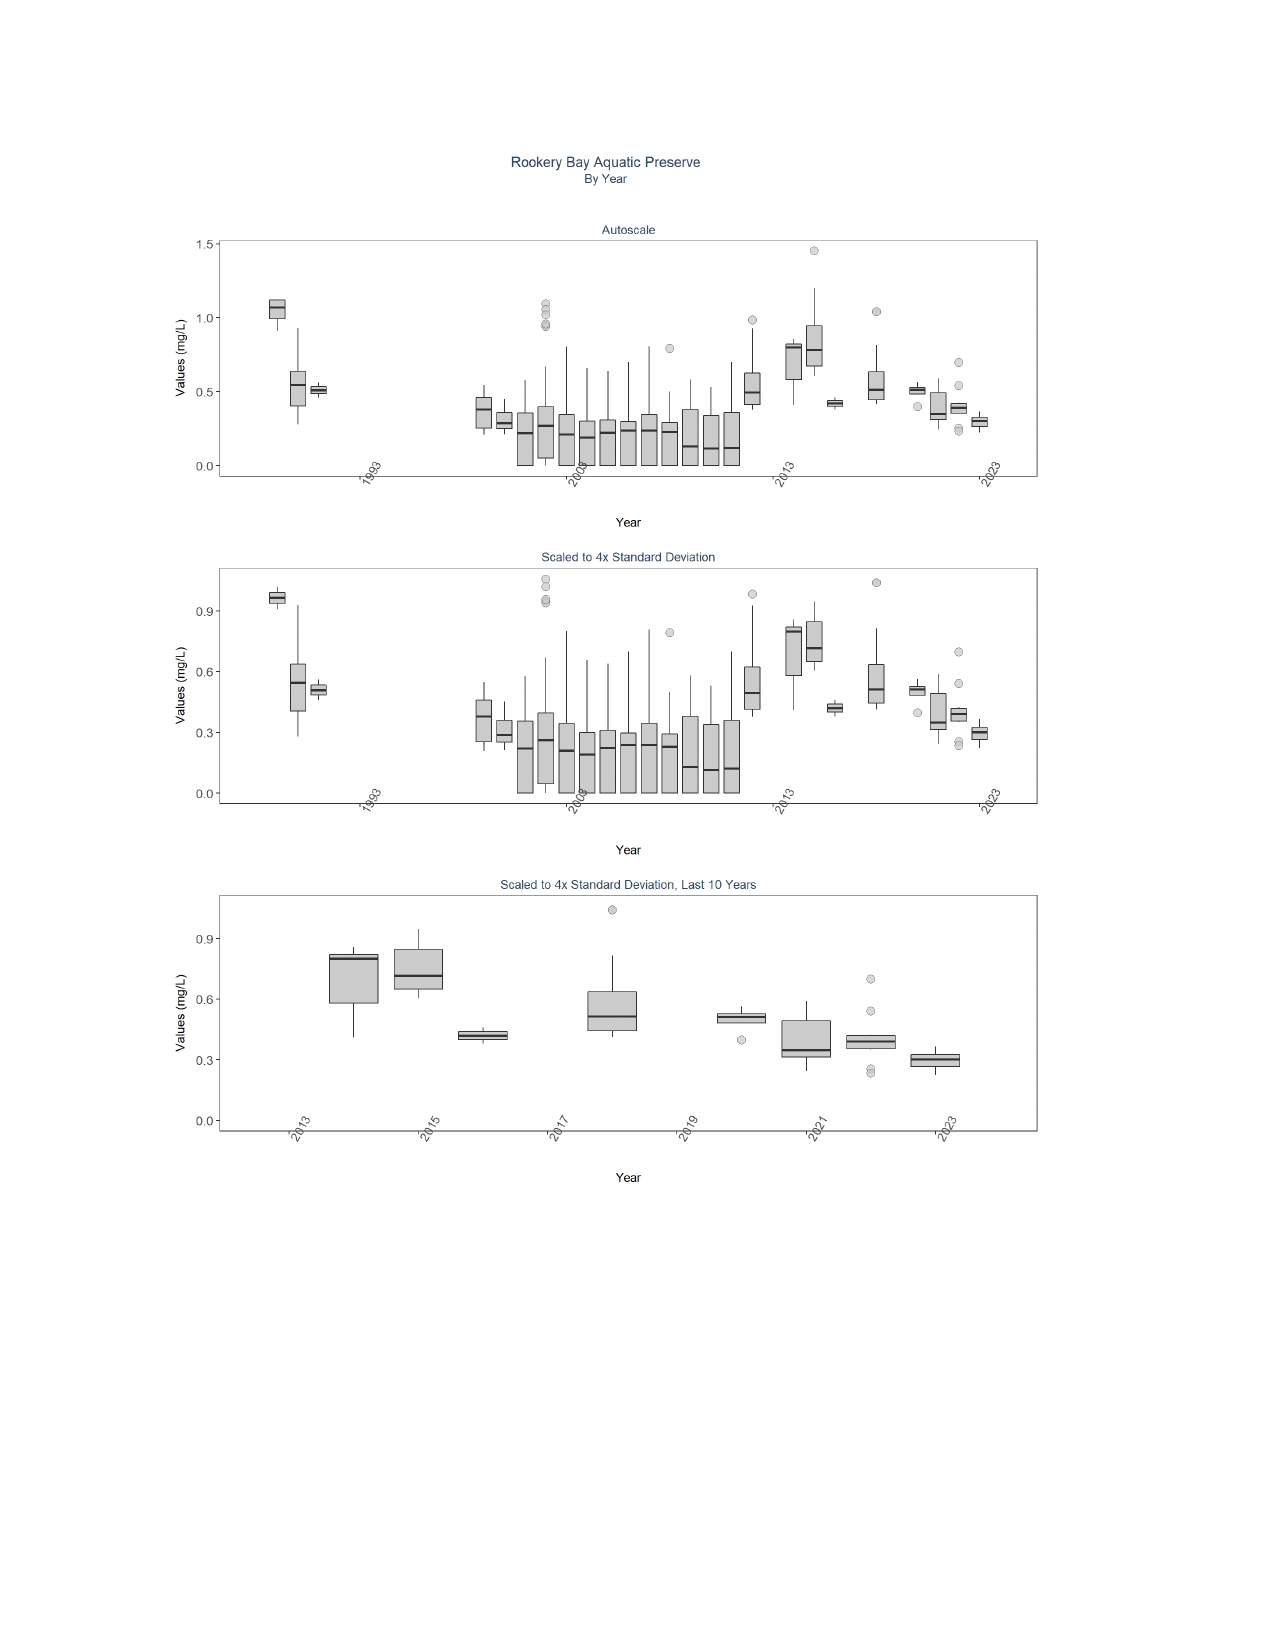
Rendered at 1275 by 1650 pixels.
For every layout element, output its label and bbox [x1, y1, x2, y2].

picture [168, 150, 1044, 1200]
